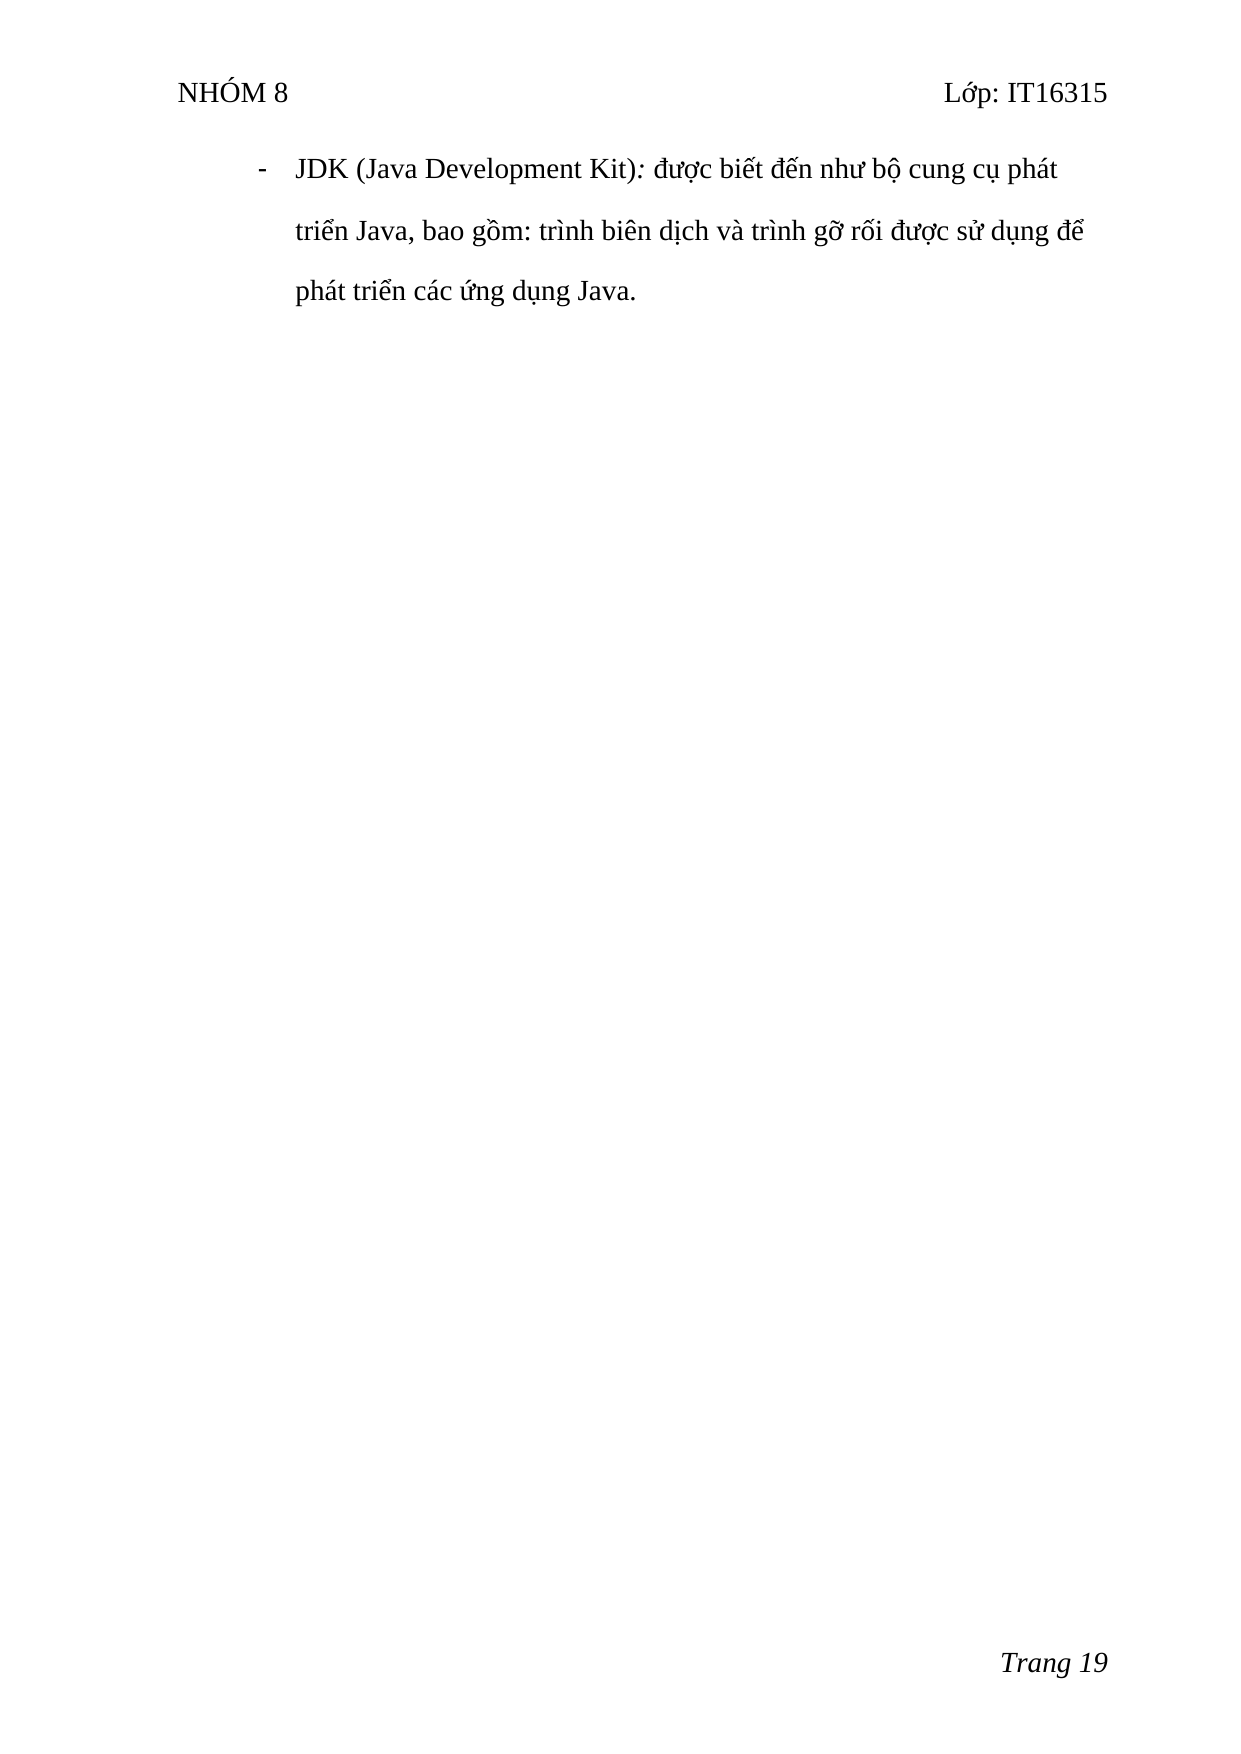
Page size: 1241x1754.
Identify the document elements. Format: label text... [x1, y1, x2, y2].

list JDK (Java Development Kit): được biết đến như bộ cung cụ phát triển Java, bao gồm: trình biên dịch và trình gỡ rối được sử dụng để phát triển các ứng dụng Java. [258, 148, 1110, 307]
